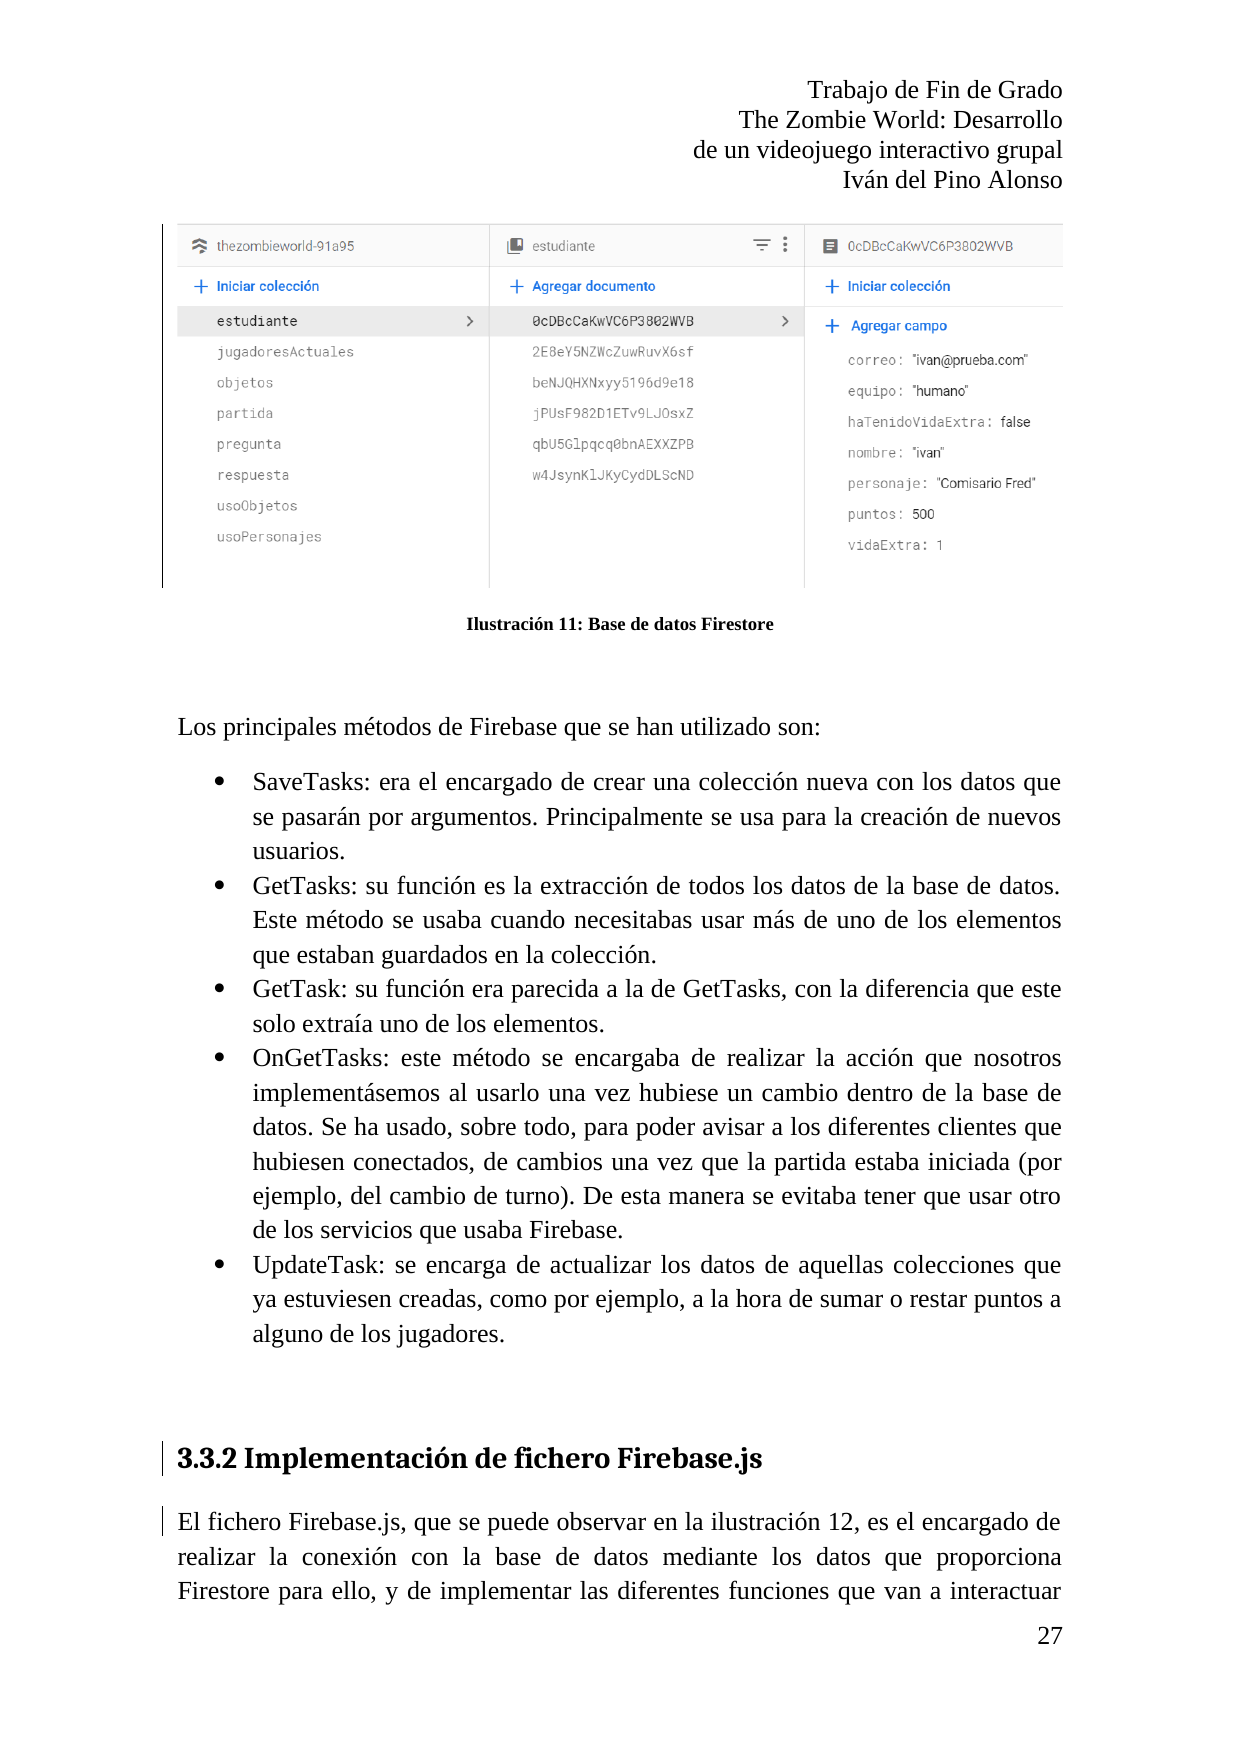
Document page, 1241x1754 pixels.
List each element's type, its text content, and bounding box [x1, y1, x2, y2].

list GetTasks: su función es la extracción de todos los datos de la base de datos. Este método se usaba cuando necesitabas usar más de uno de los elementos que estaban guardados en la colección. [215, 870, 1063, 969]
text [177, 1506, 1063, 1605]
picture [177, 223, 1063, 588]
text Ilustración 11: Base de datos Firestore [177, 613, 1063, 635]
list OnGetTasks: este método se encargaba de realizar la acción que nosotros implementásemos al usarlo una vez hubiese un cambio dentro de la base de datos. Se ha usado, sobre todo, para poder avisar a los diferentes clientes que hubiesen conectados, de cambios una vez que la partida estaba iniciada (por ejemplo, del cambio de turno). De esta manera se evitaba tener que usar otro de los servicios que usaba Firebase. [215, 1042, 1063, 1244]
subtitle 3.3.2 Implementación de fichero Firebase.js [177, 1441, 1063, 1476]
list SaveTasks: era el encargado de crear una colección nueva con los datos que se pasarán por argumentos. Principalmente se usa para la creación de nuevos usuarios. [215, 766, 1063, 865]
text Los principales métodos de Firebase que se han utilizado son: [177, 711, 1063, 741]
list UpdateTask: se encarga de actualizar los datos de aquellas colecciones que ya estuviesen creadas, como por ejemplo, a la hora de sumar o restar puntos a alguno de los jugadores. [215, 1249, 1063, 1348]
list GetTask: su función era parecida a la de GetTasks, con la diferencia que este solo extraía uno de los elementos. [215, 973, 1063, 1038]
